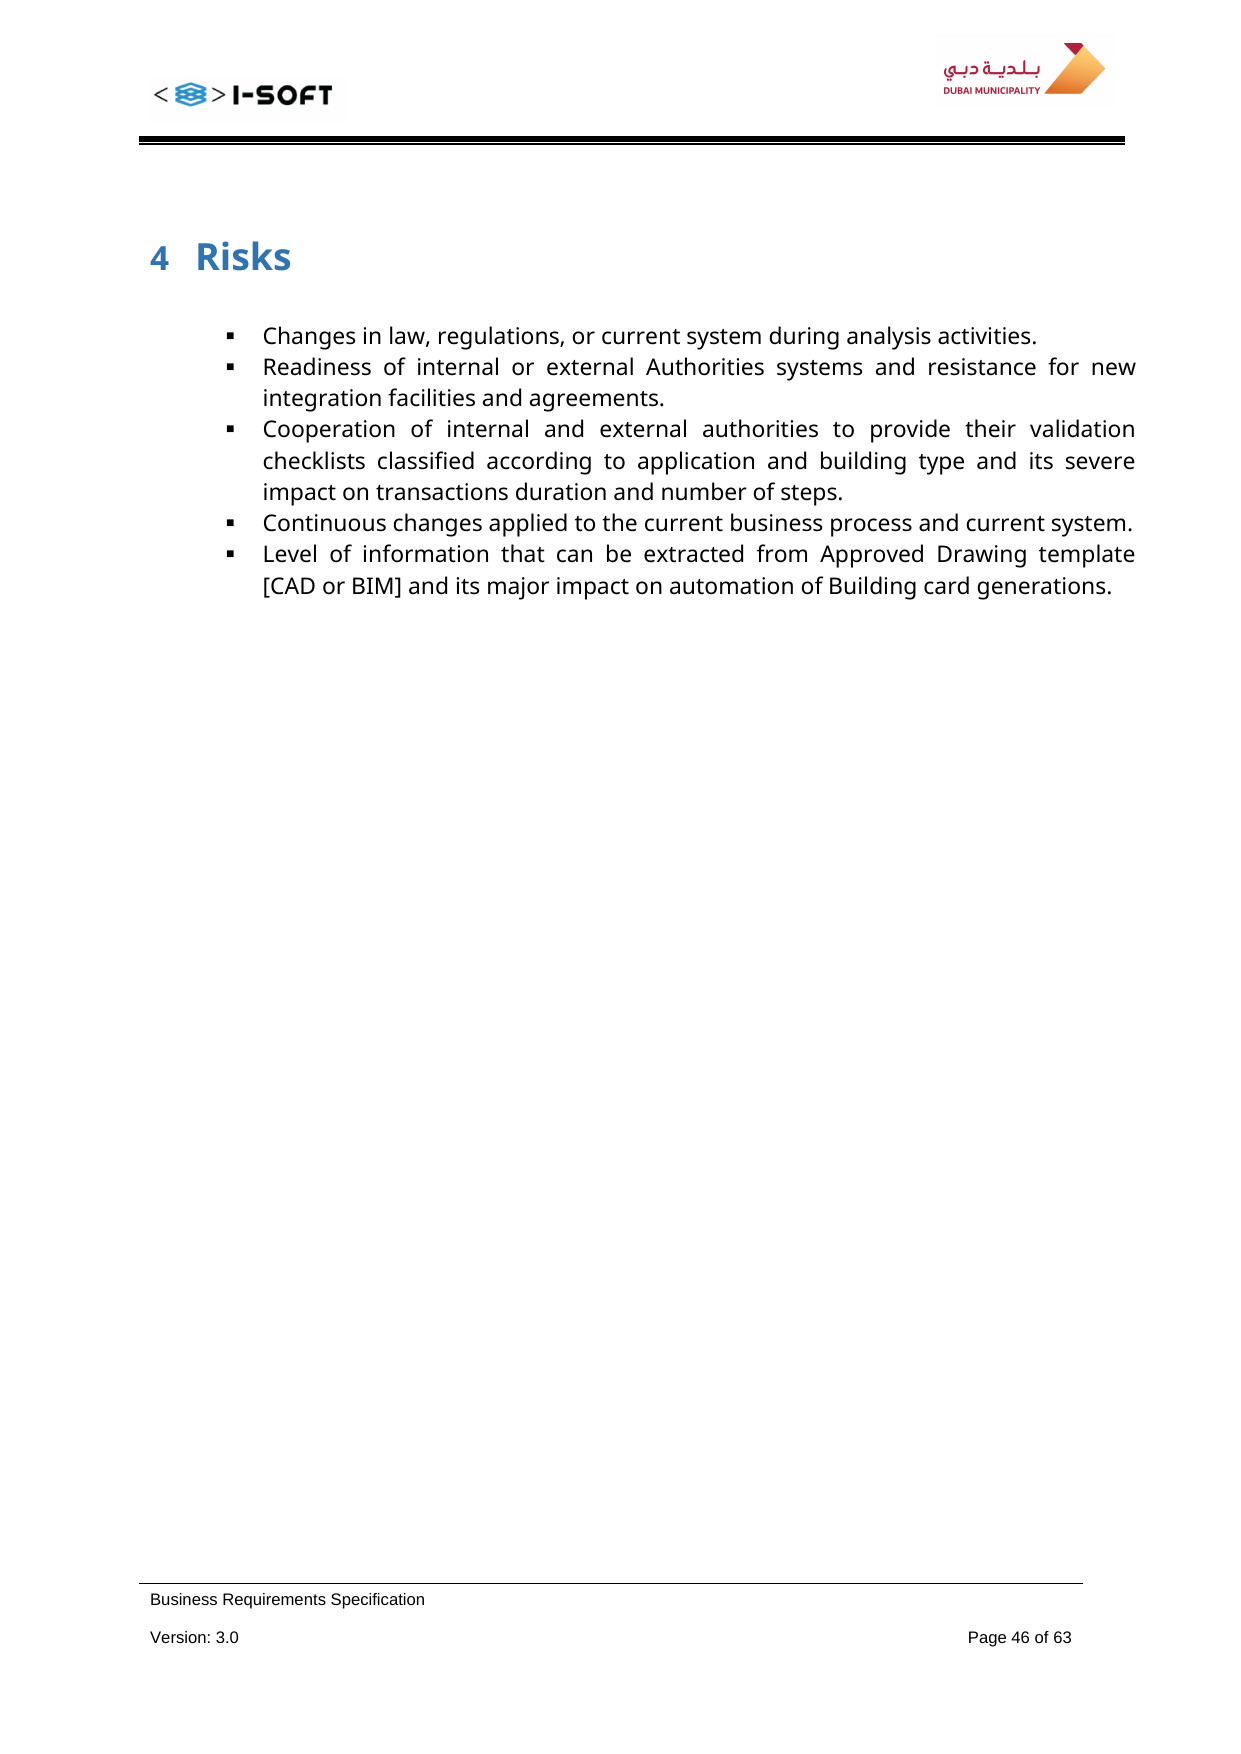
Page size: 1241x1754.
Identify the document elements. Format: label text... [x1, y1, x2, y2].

list Level of information that can be extracted from Approved Drawing template [CAD or BIM] and its major impact on automation of Building card generations. [225, 538, 1137, 601]
picture [150, 76, 346, 124]
list Cooperation of internal and external authorities to provide their validation checklists classified according to application and building type and its severe impact on transactions duration and number of steps. [225, 413, 1137, 507]
list Changes in law, regulations, or current system during analysis activities. [225, 320, 1137, 351]
picture [935, 34, 1114, 107]
subtitle Risks [150, 231, 1137, 282]
list Continuous changes applied to the current business process and current system. [225, 507, 1137, 538]
list Readiness of internal or external Authorities systems and resistance for new integration facilities and agreements. [225, 351, 1137, 413]
